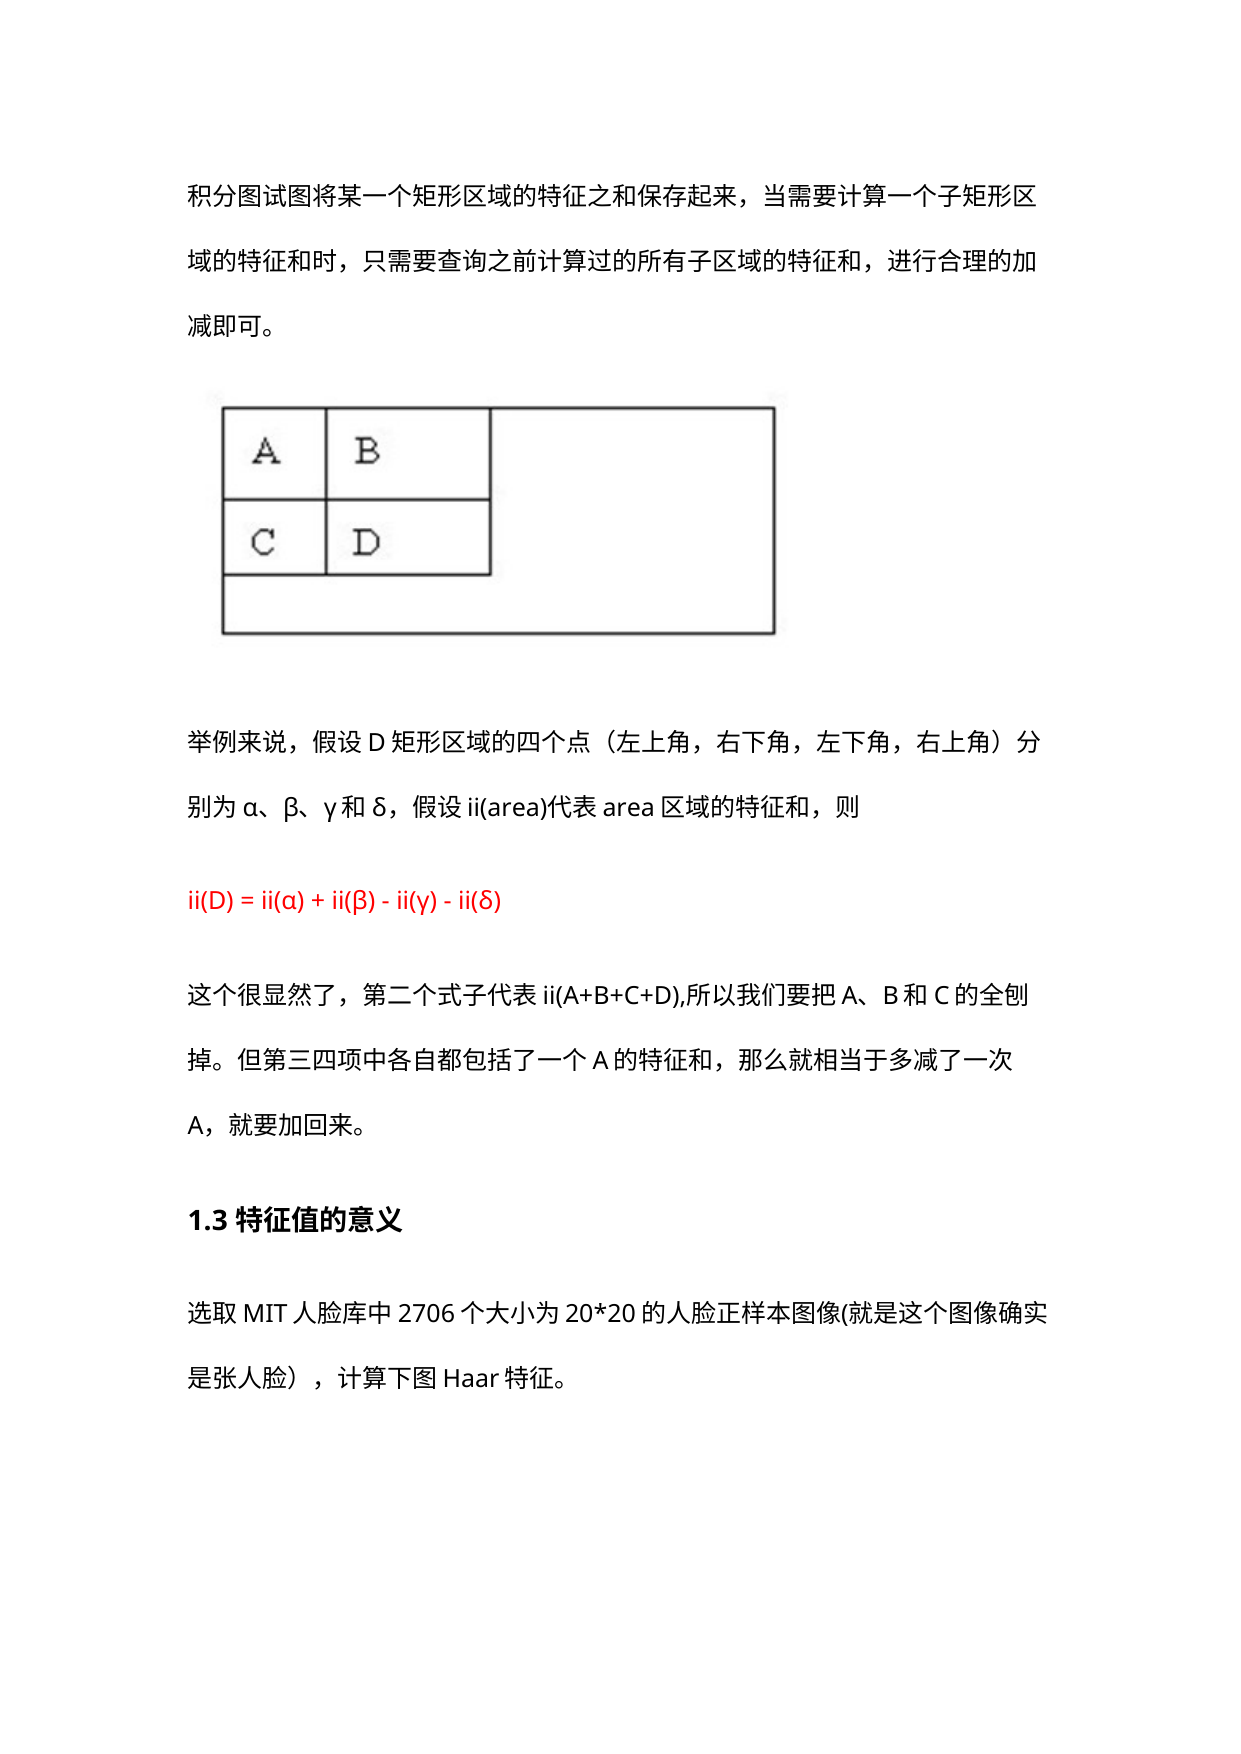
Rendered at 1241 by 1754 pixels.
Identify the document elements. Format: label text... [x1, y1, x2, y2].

text 选取MIT人脸库中2706个大小为20*20的人脸正样本图像(就是这个图像确实是张人脸），计算下图Haar特征。 [187, 1279, 1053, 1409]
picture [187, 386, 799, 657]
text 举例来说，假设D矩形区域的四个点（左上角，右下角，左下角，右上角）分别为α、β、γ和δ，假设ii(area)代表area区域的特征和，则 [187, 708, 1053, 838]
text 这个很显然了，第二个式子代表ii(A+B+C+D),所以我们要把A、B和C的全刨掉。但第三四项中各自都包括了一个A的特征和，那么就相当于多减了一次A，就要加回来。 [187, 961, 1053, 1156]
text ii(D) = ii(α) + ii(β) - ii(γ) - ii(δ) [187, 867, 1053, 932]
text 积分图试图将某一个矩形区域的特征之和保存起来，当需要计算一个子矩形区域的特征和时，只需要查询之前计算过的所有子区域的特征和，进行合理的加减即可。 [187, 162, 1053, 357]
text 1.3 特征值的意义 [187, 1185, 1053, 1250]
